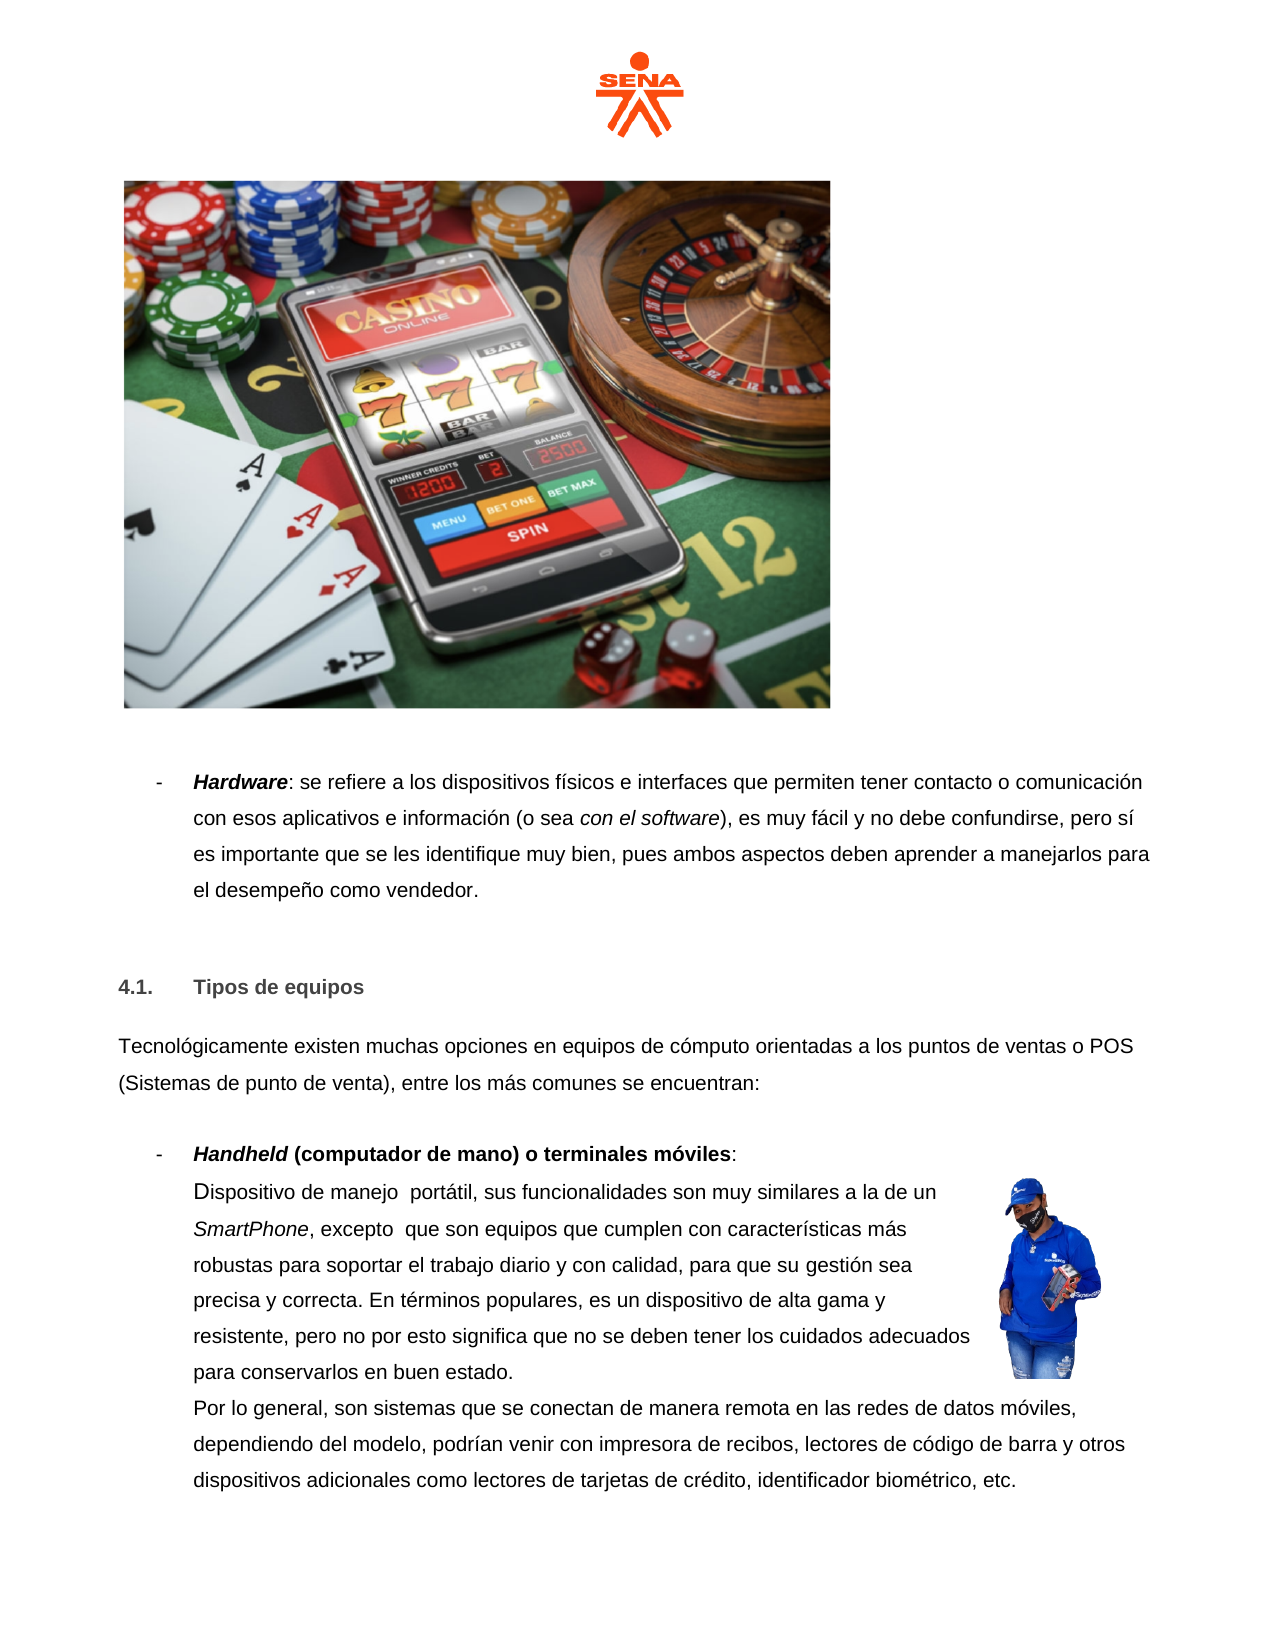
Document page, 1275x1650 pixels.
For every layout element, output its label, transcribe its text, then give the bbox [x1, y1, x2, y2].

picture [991, 1173, 1103, 1379]
text Tecnológicamente existen muchas opciones en equipos de cómputo orientadas a los puntos de ventas o POS (Sistemas de punto de venta), entre los más comunes se encuentran: [118, 1034, 1157, 1094]
picture [118, 177, 840, 716]
text Dispositivo de manejo portátil, sus funcionalidades son muy similares a la de un SmartPhone, excepto que son equipos que cumplen con características más robustas para soportar el trabajo diario y con calidad, para que su gestión sea precisa y correcta. En términos populares, es un dispositivo de alta gama y resistente, pero no por esto significa que no se deben tener los cuidados adecuados para conservarlos en buen estado. [193, 1178, 1157, 1384]
list Tipos de equipos [118, 974, 1157, 998]
picture [585, 48, 690, 142]
list Hardware: se refiere a los dispositivos físicos e interfaces que permiten tener contacto o comunicación con esos aplicativos e información (o sea con el software), es muy fácil y no debe confundirse, pero sí es importante que se les identifique muy bien, pues ambos aspectos deben aprender a manejarlos para el desempeño como vendedor. [156, 770, 1157, 902]
text Por lo general, son sistemas que se conectan de manera remota en las redes de datos móviles, dependiendo del modelo, podrían venir con impresora de recibos, lectores de código de barra y otros dispositivos adicionales como lectores de tarjetas de crédito, identificador biométrico, etc. [193, 1396, 1157, 1492]
list Handheld (computador de mano) o terminales móviles: [156, 1142, 1157, 1166]
